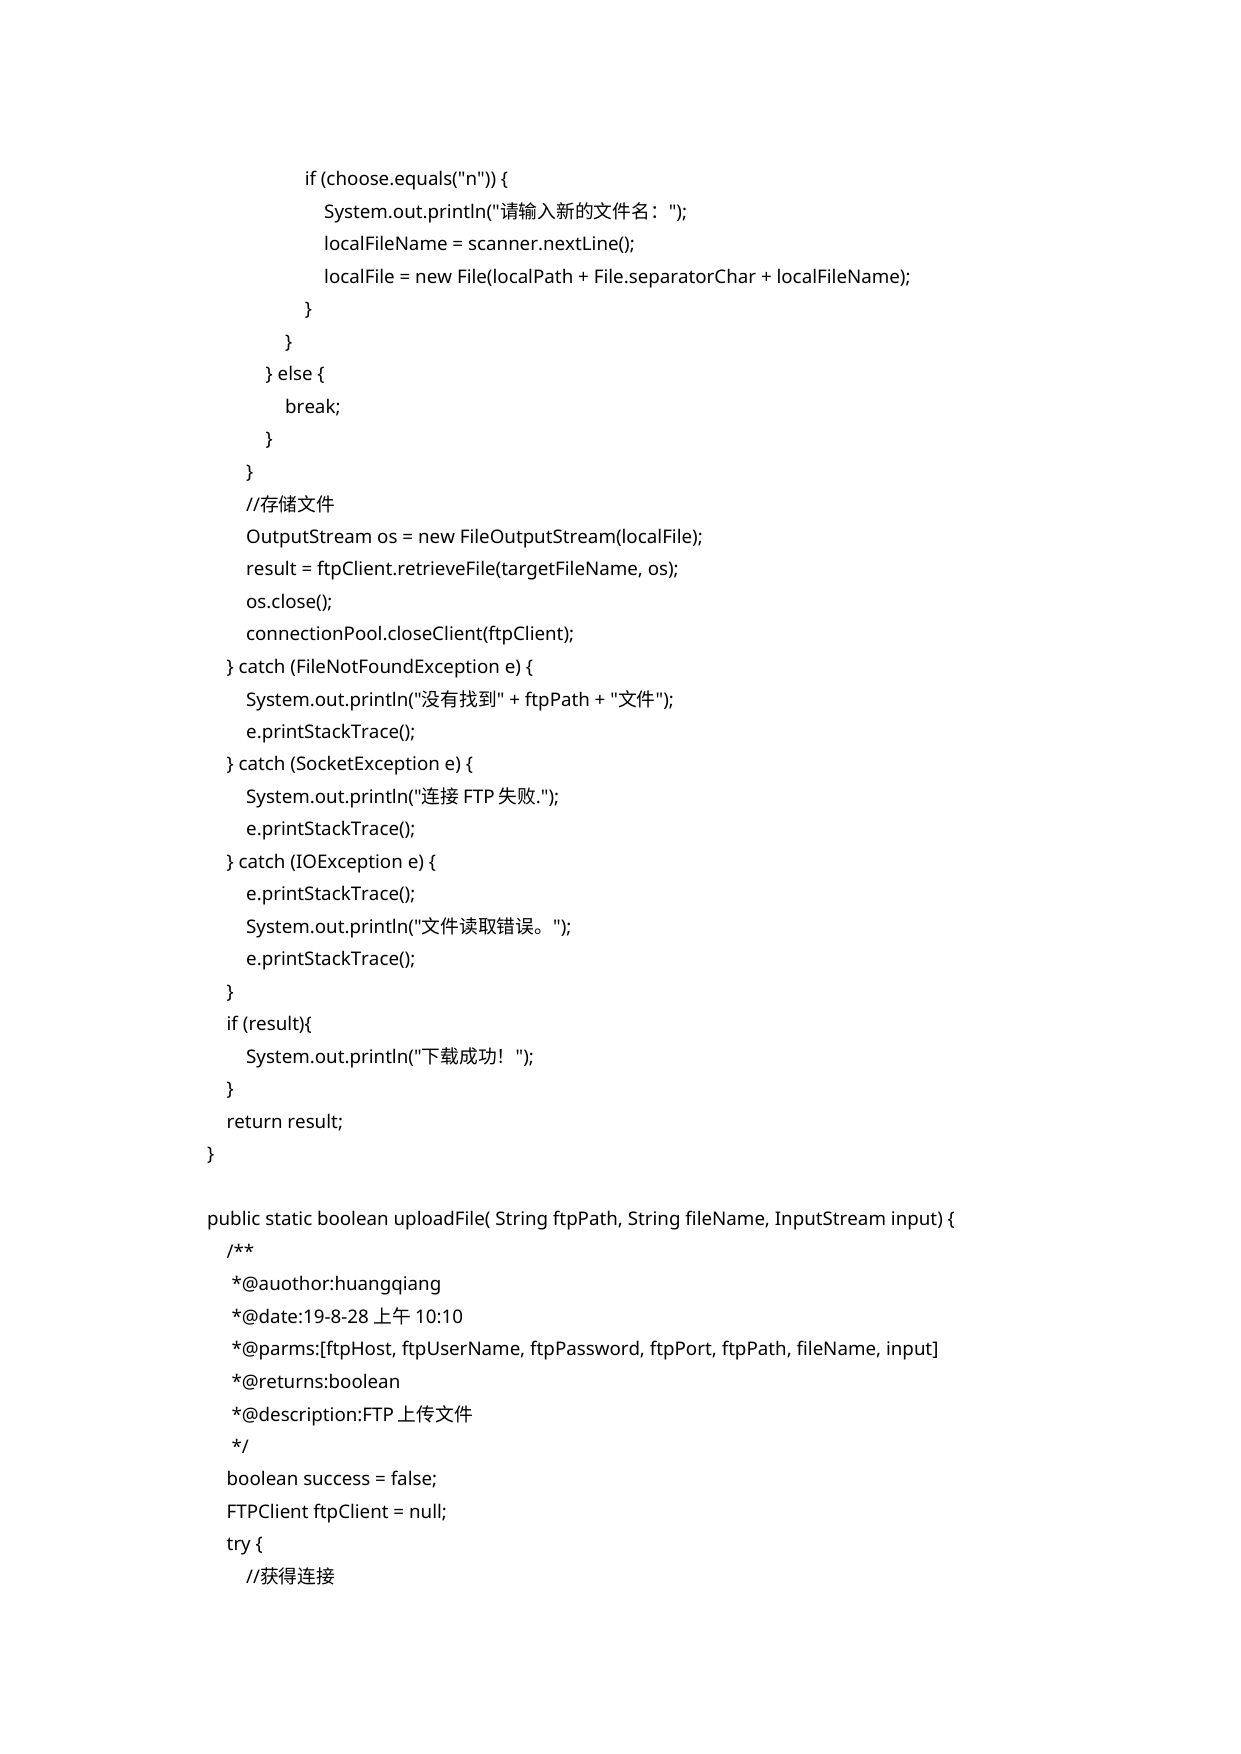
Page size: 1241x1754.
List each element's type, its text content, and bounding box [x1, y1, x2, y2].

list *@description:FTP上传文件 [187, 1397, 1053, 1429]
list */ [187, 1429, 1053, 1462]
list } [187, 292, 1053, 324]
list e.printStackTrace(); [187, 942, 1053, 974]
list localFile = new File(localPath + File.separatorChar + localFileName); [187, 259, 1053, 292]
list *@parms:[ftpHost, ftpUserName, ftpPassword, ftpPort, ftpPath, fileName, input] [187, 1332, 1053, 1364]
list } else { [187, 357, 1053, 389]
list System.out.println("请输入新的文件名："); [187, 194, 1053, 227]
list localFileName = scanner.nextLine(); [187, 227, 1053, 259]
list System.out.println("没有找到" + ftpPath + "文件"); [187, 682, 1053, 714]
list } [187, 324, 1053, 357]
list result = ftpClient.retrieveFile(targetFileName, os); [187, 552, 1053, 584]
list e.printStackTrace(); [187, 812, 1053, 844]
list e.printStackTrace(); [187, 714, 1053, 747]
list *@returns:boolean [187, 1364, 1053, 1397]
list OutputStream os = new FileOutputStream(localFile); [187, 519, 1053, 552]
list try { [187, 1527, 1053, 1559]
list } [187, 1137, 1053, 1169]
list os.close(); [187, 584, 1053, 617]
list public static boolean uploadFile( String ftpPath, String fileName, InputStream input) { [187, 1202, 1053, 1234]
list } [187, 1072, 1053, 1104]
list //存储文件 [187, 487, 1053, 519]
list FTPClient ftpClient = null; [187, 1494, 1053, 1527]
list return result; [187, 1104, 1053, 1137]
list } catch (FileNotFoundException e) { [187, 649, 1053, 682]
list //获得连接 [187, 1559, 1053, 1592]
list System.out.println("连接FTP失败."); [187, 779, 1053, 812]
list if (choose.equals("n")) { [187, 162, 1053, 194]
list break; [187, 389, 1053, 422]
list } [187, 422, 1053, 454]
list } [187, 974, 1053, 1007]
list System.out.println("下载成功！"); [187, 1039, 1053, 1072]
list } [187, 454, 1053, 487]
list if (result){ [187, 1007, 1053, 1039]
list System.out.println("文件读取错误。"); [187, 909, 1053, 942]
list /** [187, 1234, 1053, 1267]
list *@date:19-8-28 上午10:10 [187, 1299, 1053, 1332]
list } catch (SocketException e) { [187, 747, 1053, 779]
list } catch (IOException e) { [187, 844, 1053, 877]
list *@auothor:huangqiang [187, 1267, 1053, 1299]
list boolean success = false; [187, 1462, 1053, 1494]
list connectionPool.closeClient(ftpClient); [187, 617, 1053, 649]
list e.printStackTrace(); [187, 877, 1053, 909]
